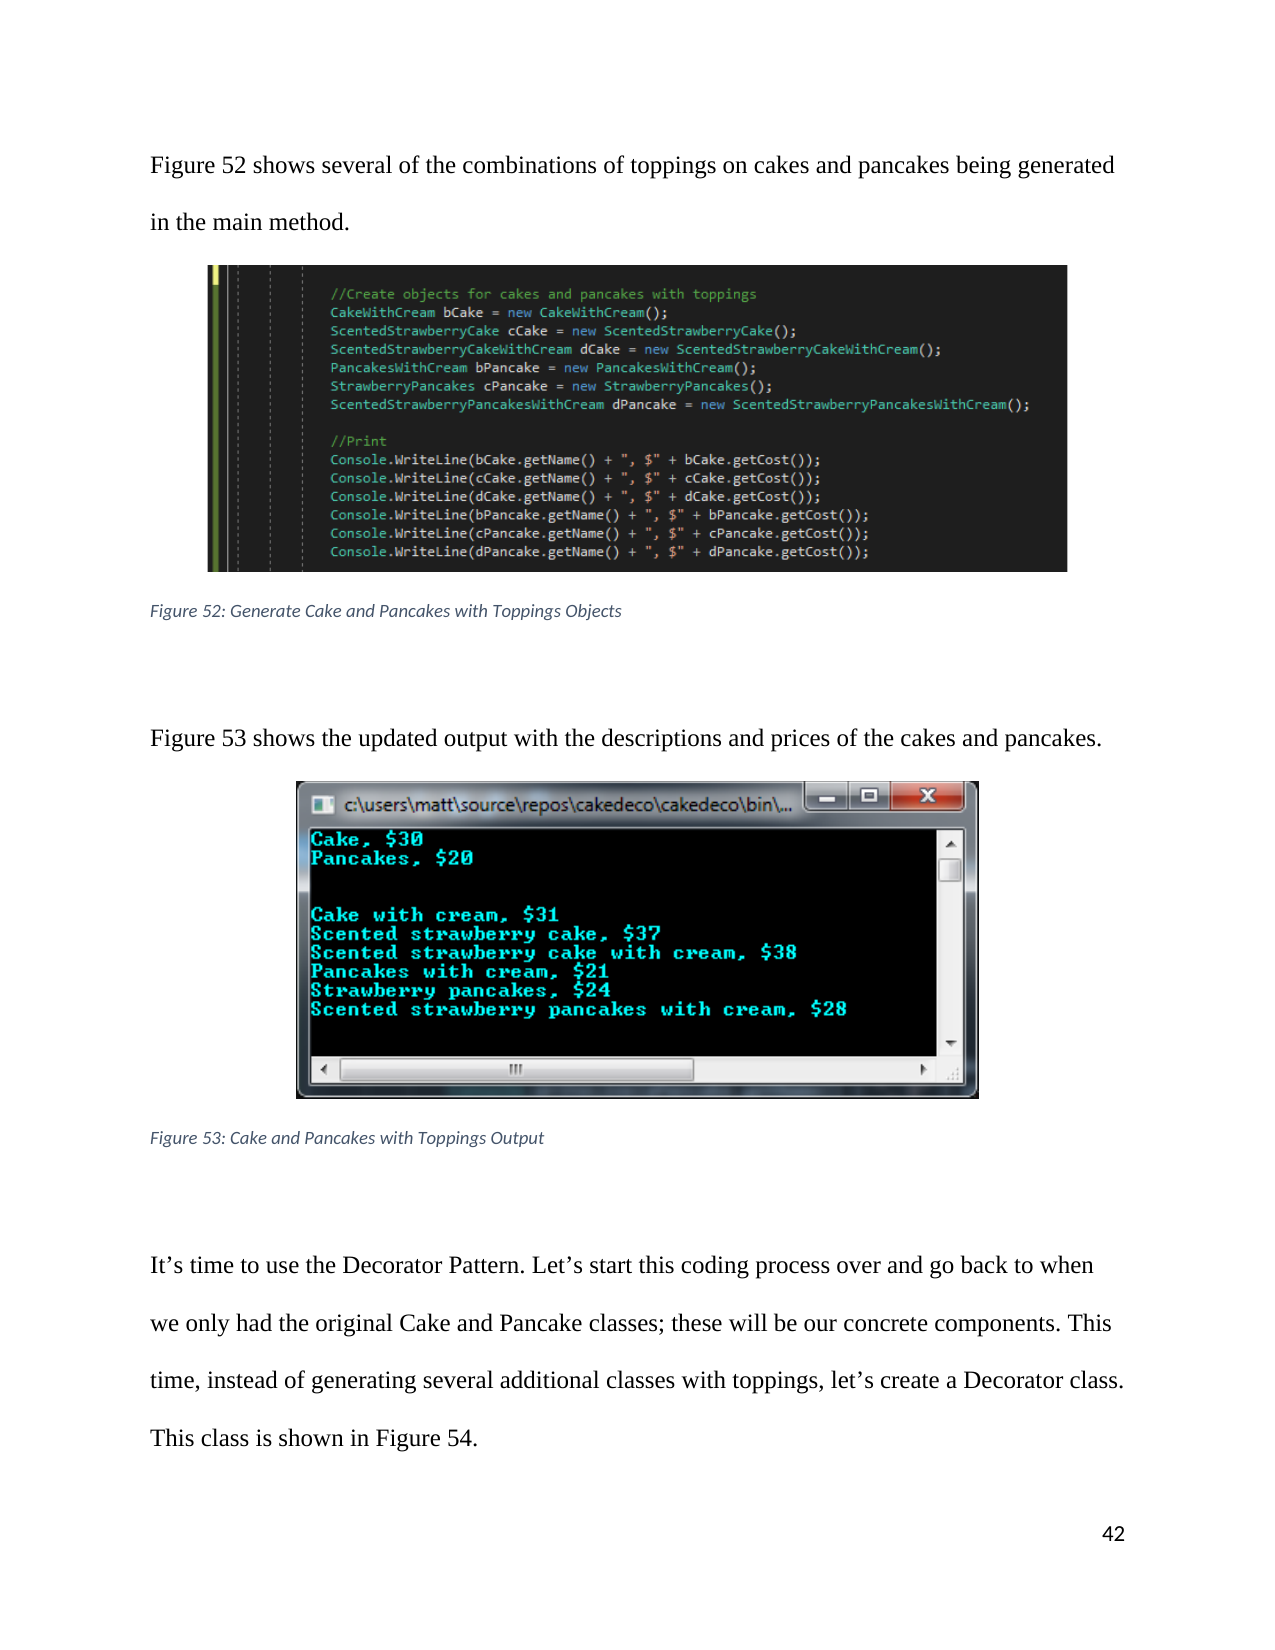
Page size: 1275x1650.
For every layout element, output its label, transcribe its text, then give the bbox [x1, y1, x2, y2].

text Figure : Cake and Pancakes with Toppings Output [150, 1126, 1125, 1149]
picture [296, 781, 979, 1099]
text Figure : Generate Cake and Pancakes with Toppings Objects [150, 599, 1125, 622]
text Figure 53 shows the updated output with the descriptions and prices of the cakes and pancakes. [150, 723, 1125, 752]
text It’s time to use the Decorator Pattern. Let’s start this coding process over and go back to when we only had the original Cake and Pancake classes; these will be our concrete components. This time, instead of generating several additional classes with toppings, let’s create a Decorator class. This class is shown in Figure 54. [150, 1250, 1125, 1452]
picture [207, 265, 1068, 572]
text Figure 52 shows several of the combinations of toppings on cakes and pancakes being generated in the main method. [150, 150, 1125, 236]
